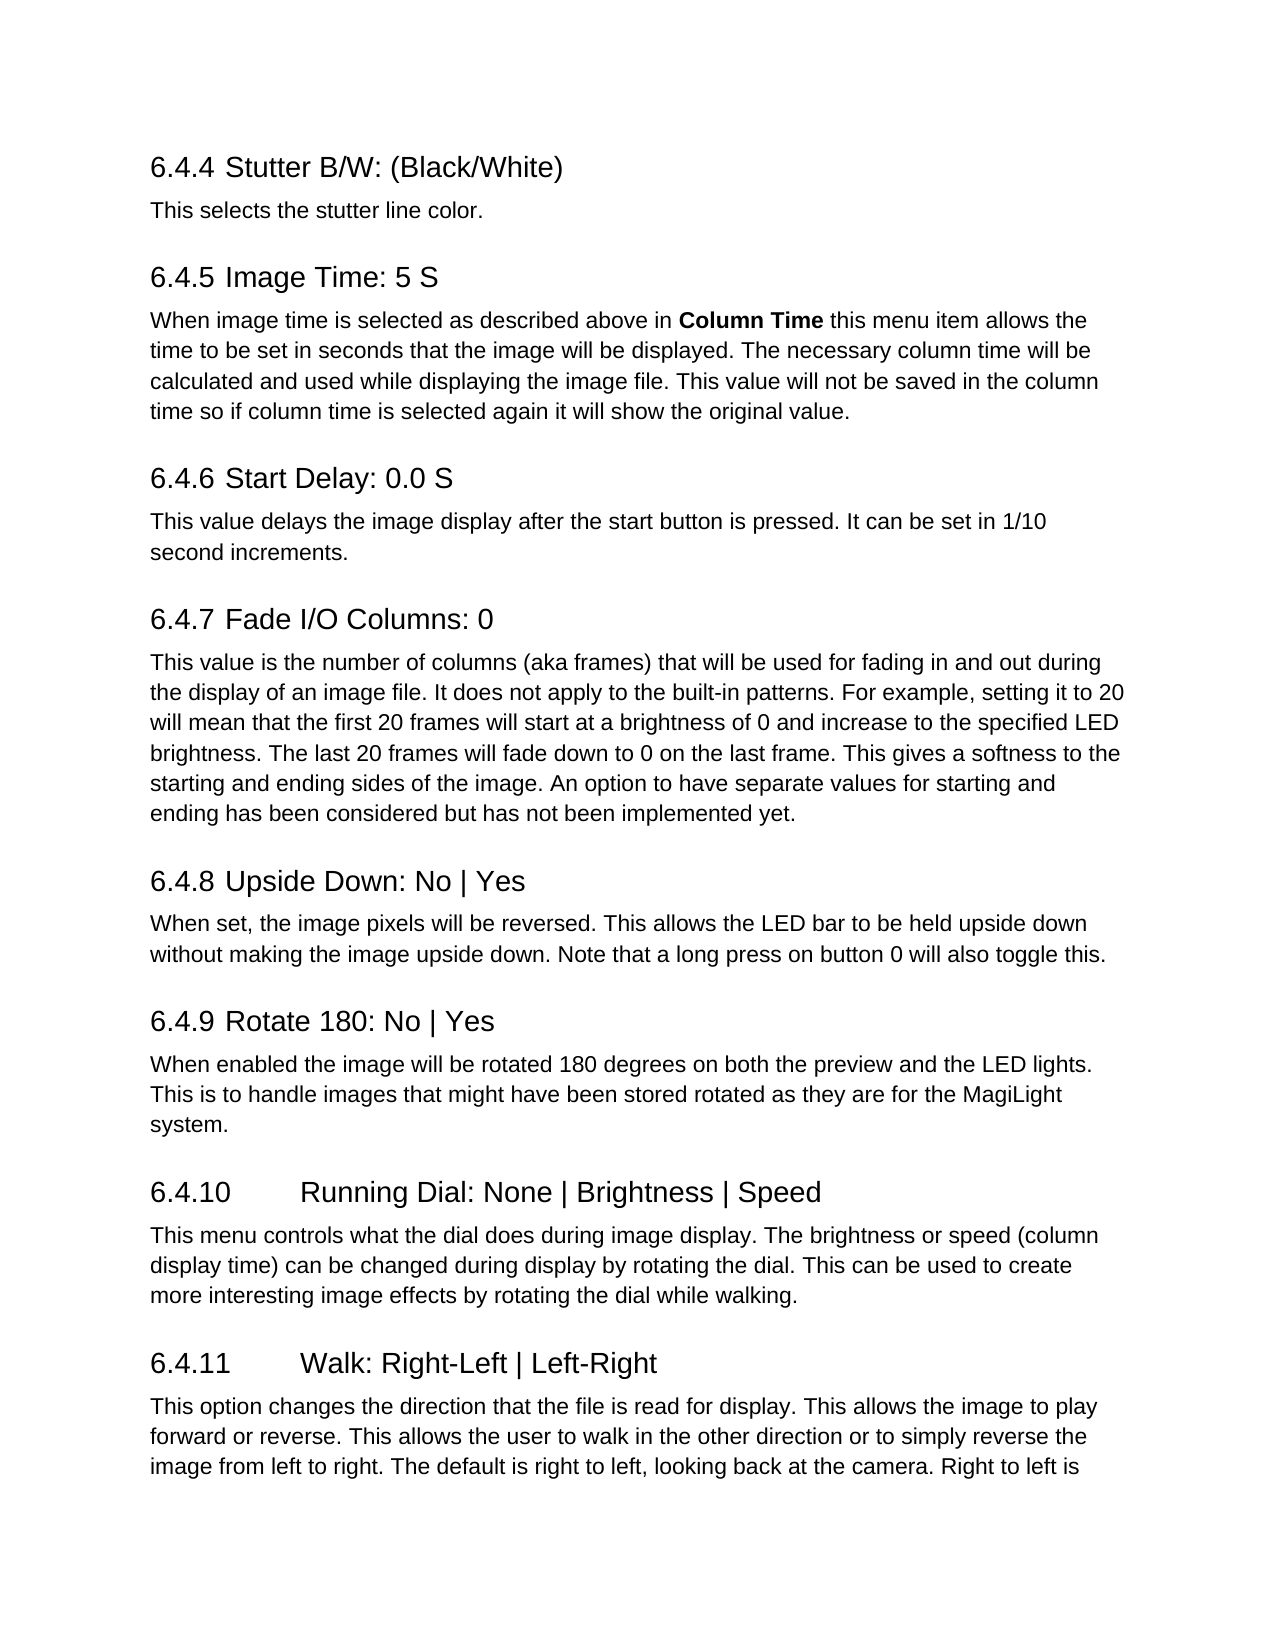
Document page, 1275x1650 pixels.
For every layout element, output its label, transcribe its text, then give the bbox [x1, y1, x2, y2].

subtitle Fade I/O Columns: 0 [150, 602, 1125, 636]
subtitle Image Time: 5 S [150, 260, 1125, 294]
text This selects the stutter line color. [150, 197, 1125, 223]
text When image time is selected as described above in Column Time this menu item allows the time to be set in seconds that the image will be displayed. The necessary column time will be calculated and used while displaying the image file. This value will not be saved in the column time so if column time is selected again it will show the original value. [150, 307, 1125, 424]
text When enabled the image will be rotated 180 degrees on both the preview and the LED lights. This is to handle images that might have been stored rotated as they are for the MagiLight system. [150, 1051, 1125, 1138]
subtitle Running Dial: None | Brightness | Speed [150, 1175, 1125, 1208]
subtitle Upside Down: No | Yes [150, 863, 1125, 897]
text This value delays the image display after the start button is pressed. It can be set in 1/10 second increments. [150, 508, 1125, 565]
subtitle Walk: Right-Left | Left-Right [150, 1346, 1125, 1379]
subtitle Rotate 180: No | Yes [150, 1004, 1125, 1038]
subtitle Start Delay: 0.0 S [150, 461, 1125, 495]
subtitle Stutter B/W: (Black/White) [150, 150, 1125, 183]
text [150, 1393, 1125, 1479]
text When set, the image pixels will be reversed. This allows the LED bar to be held upside down without making the image upside down. Note that a long press on button 0 will also toggle this. [150, 910, 1125, 967]
text This menu controls what the dial does during image display. The brightness or speed (column display time) can be changed during display by rotating the dial. This can be used to create more interesting image effects by rotating the dial while walking. [150, 1222, 1125, 1309]
text This value is the number of columns (aka frames) that will be used for fading in and out during the display of an image file. It does not apply to the built-in patterns. For example, setting it to 20 will mean that the first 20 frames will start at a brightness of 0 and increase to the specified LED brightness. The last 20 frames will fade down to 0 on the last frame. This gives a softness to the starting and ending sides of the image. An option to have separate values for starting and ending has been considered but has not been implemented yet. [150, 649, 1125, 826]
